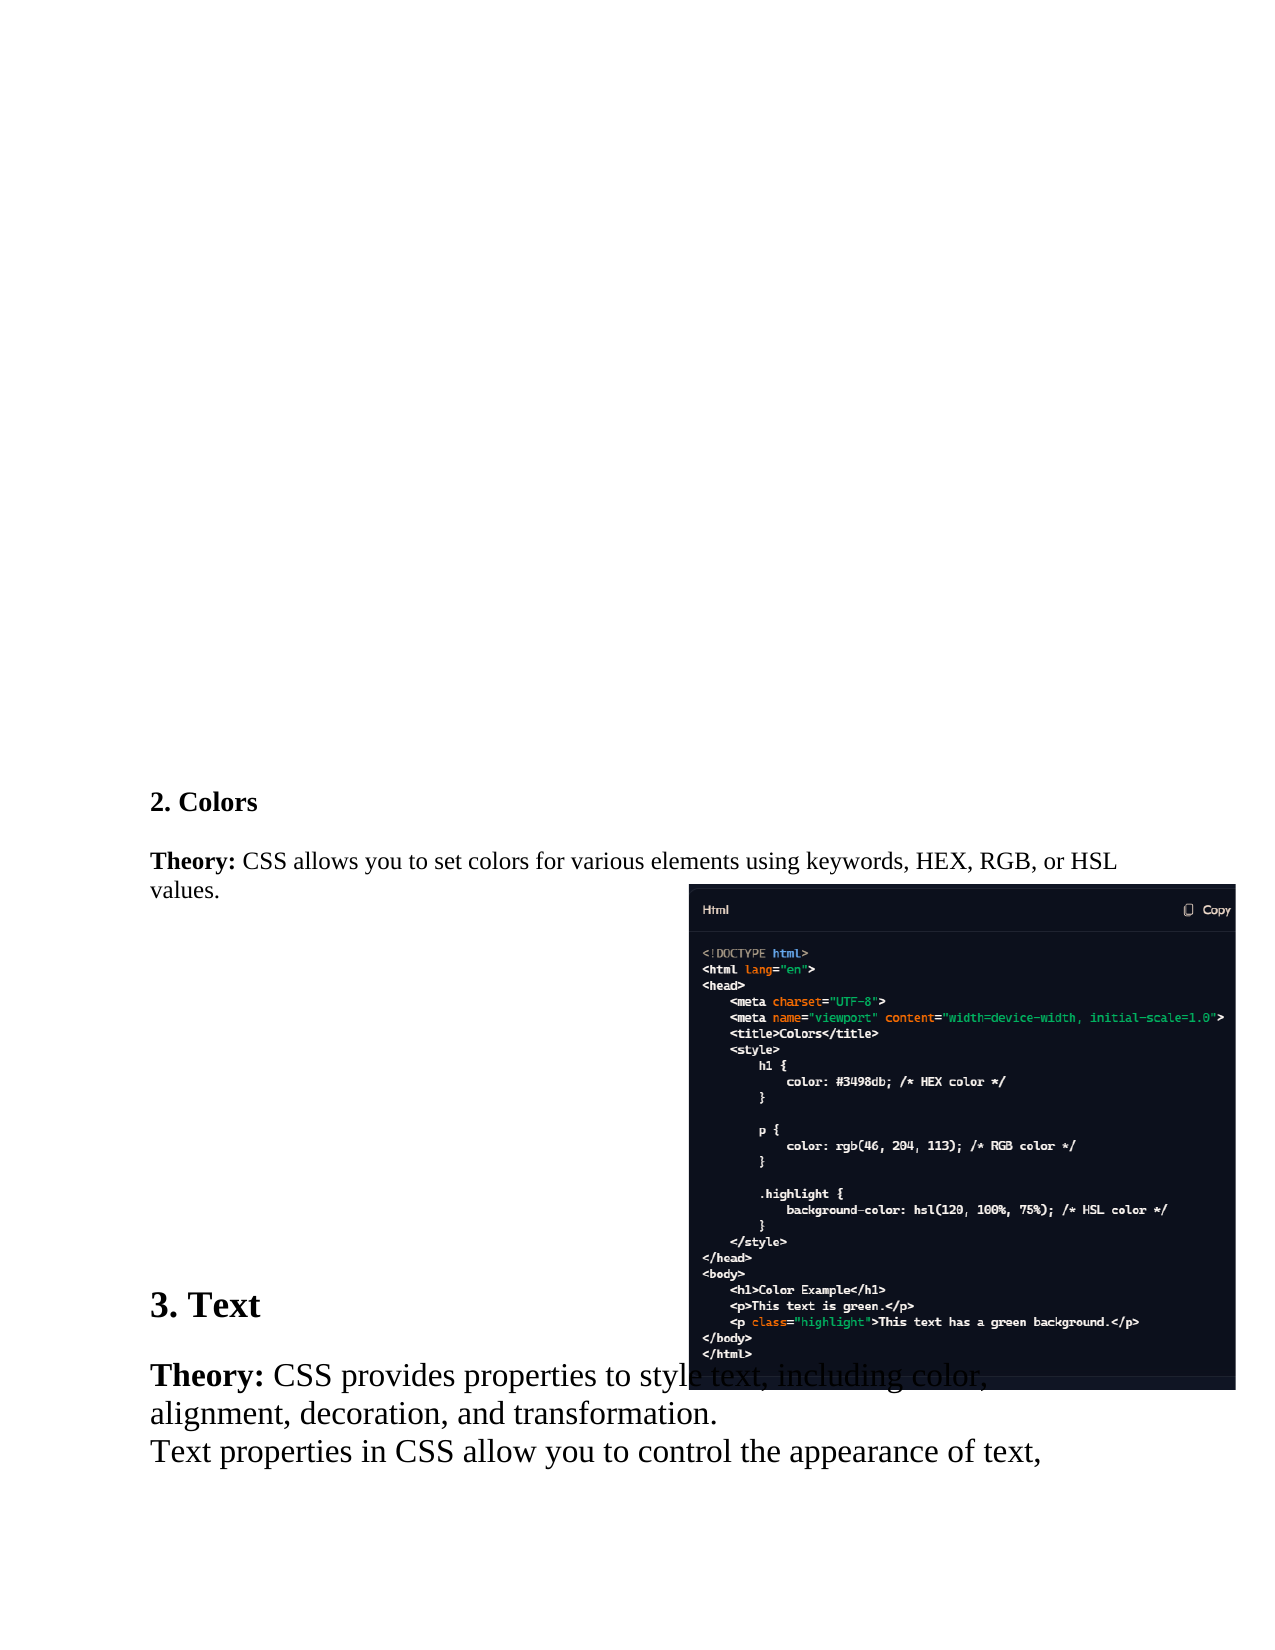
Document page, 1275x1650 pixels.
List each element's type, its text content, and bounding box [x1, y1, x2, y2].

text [150, 1355, 1125, 1470]
subtitle 2. Colors [150, 785, 1125, 817]
text Theory: CSS allows you to set colors for various elements using keywords, HEX, RGB, or HSL values. [150, 846, 1125, 904]
subtitle 3. Text [150, 1283, 1125, 1326]
picture [688, 884, 1236, 1390]
